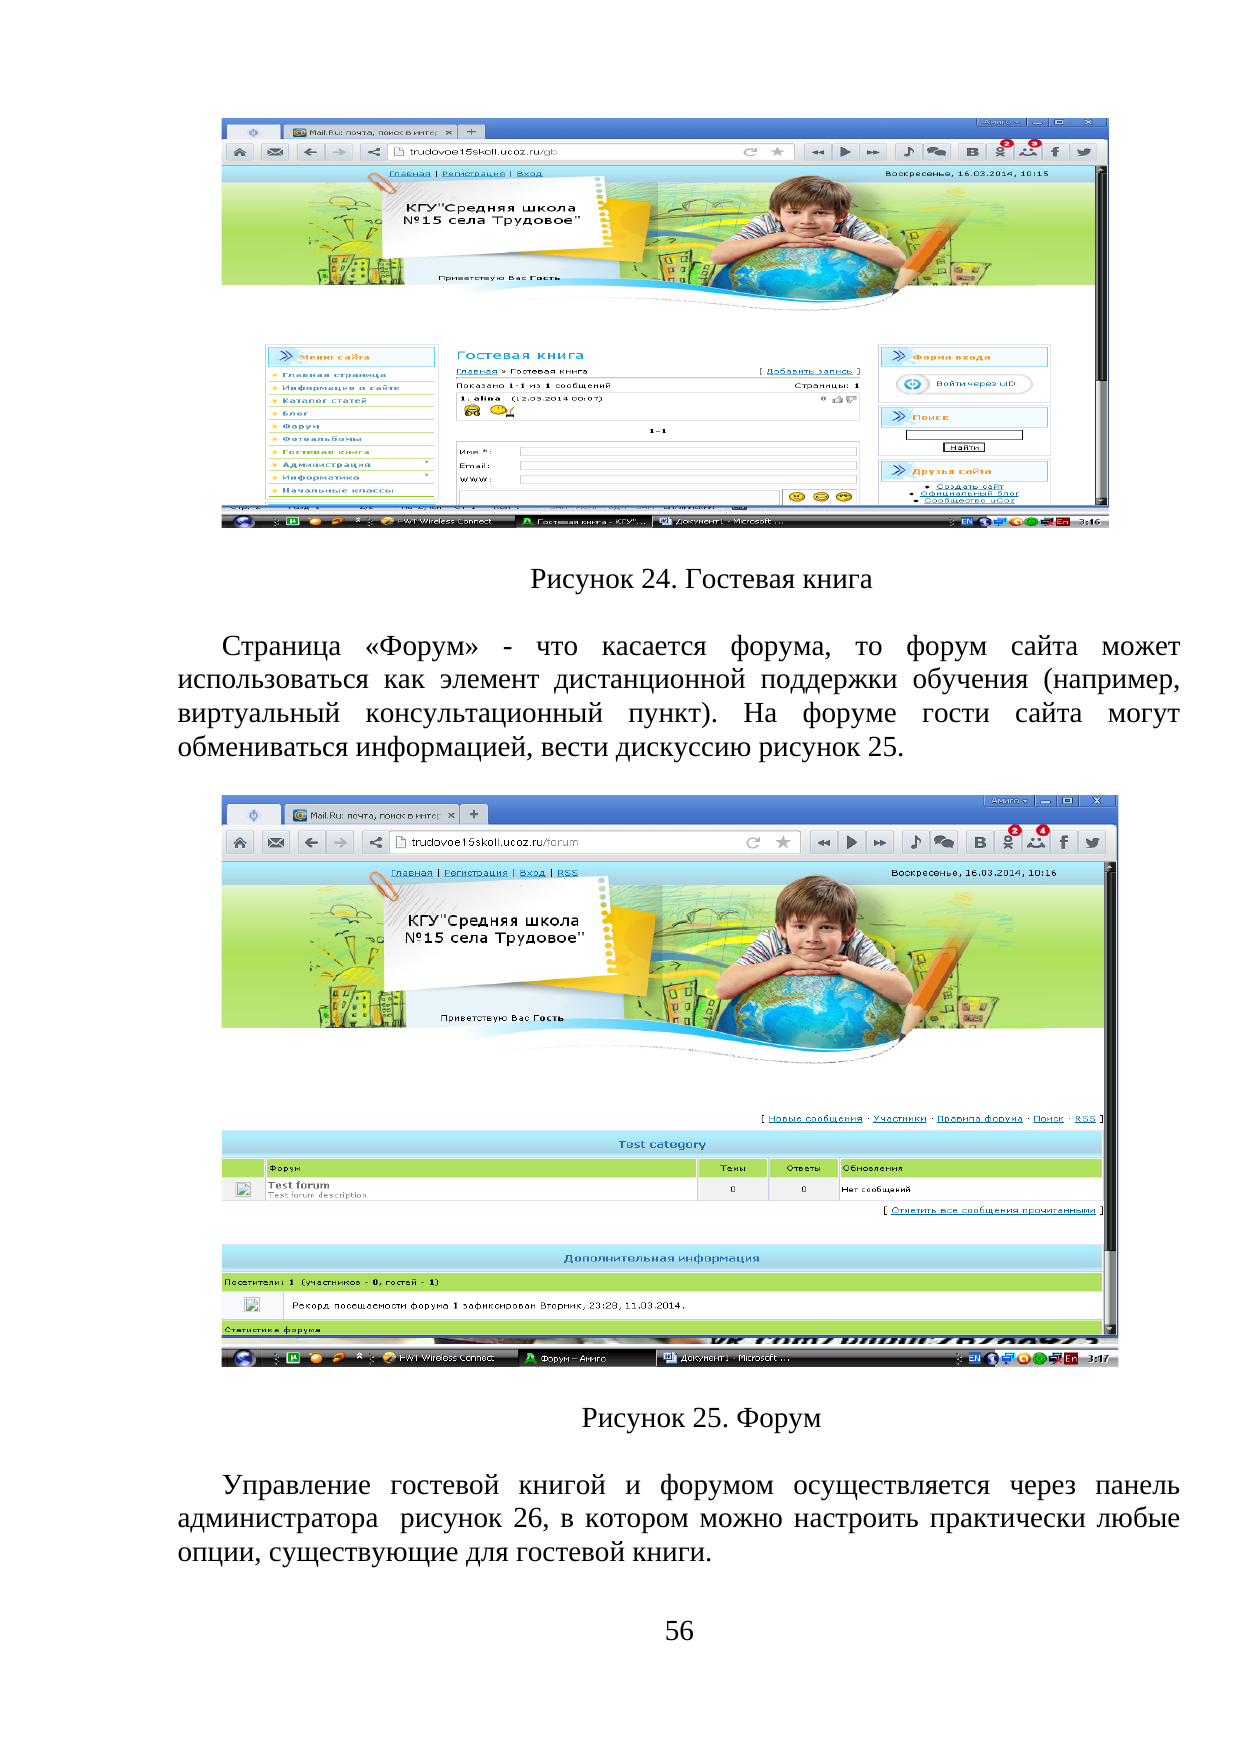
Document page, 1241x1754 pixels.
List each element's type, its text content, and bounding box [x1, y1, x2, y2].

text Рисунок 24. Гостевая книга [177, 561, 1181, 594]
picture [221, 118, 1109, 528]
text Рисунок 25. Форум [177, 1400, 1181, 1433]
text Управление гостевой книгой и форумом осуществляется через панель администратора рисунок 26, в котором можно настроить практически любые опции, существующие для гостевой книги. [177, 1467, 1181, 1567]
text Страница «Форум» - что касается форума, то форум сайта может использоваться как элемент дистанционной поддержки обучения (например, виртуальный консультационный пункт). На форуме гости сайта могут обмениваться информацией, вести дискуссию рисунок 25. [177, 628, 1181, 762]
picture [221, 795, 1119, 1367]
